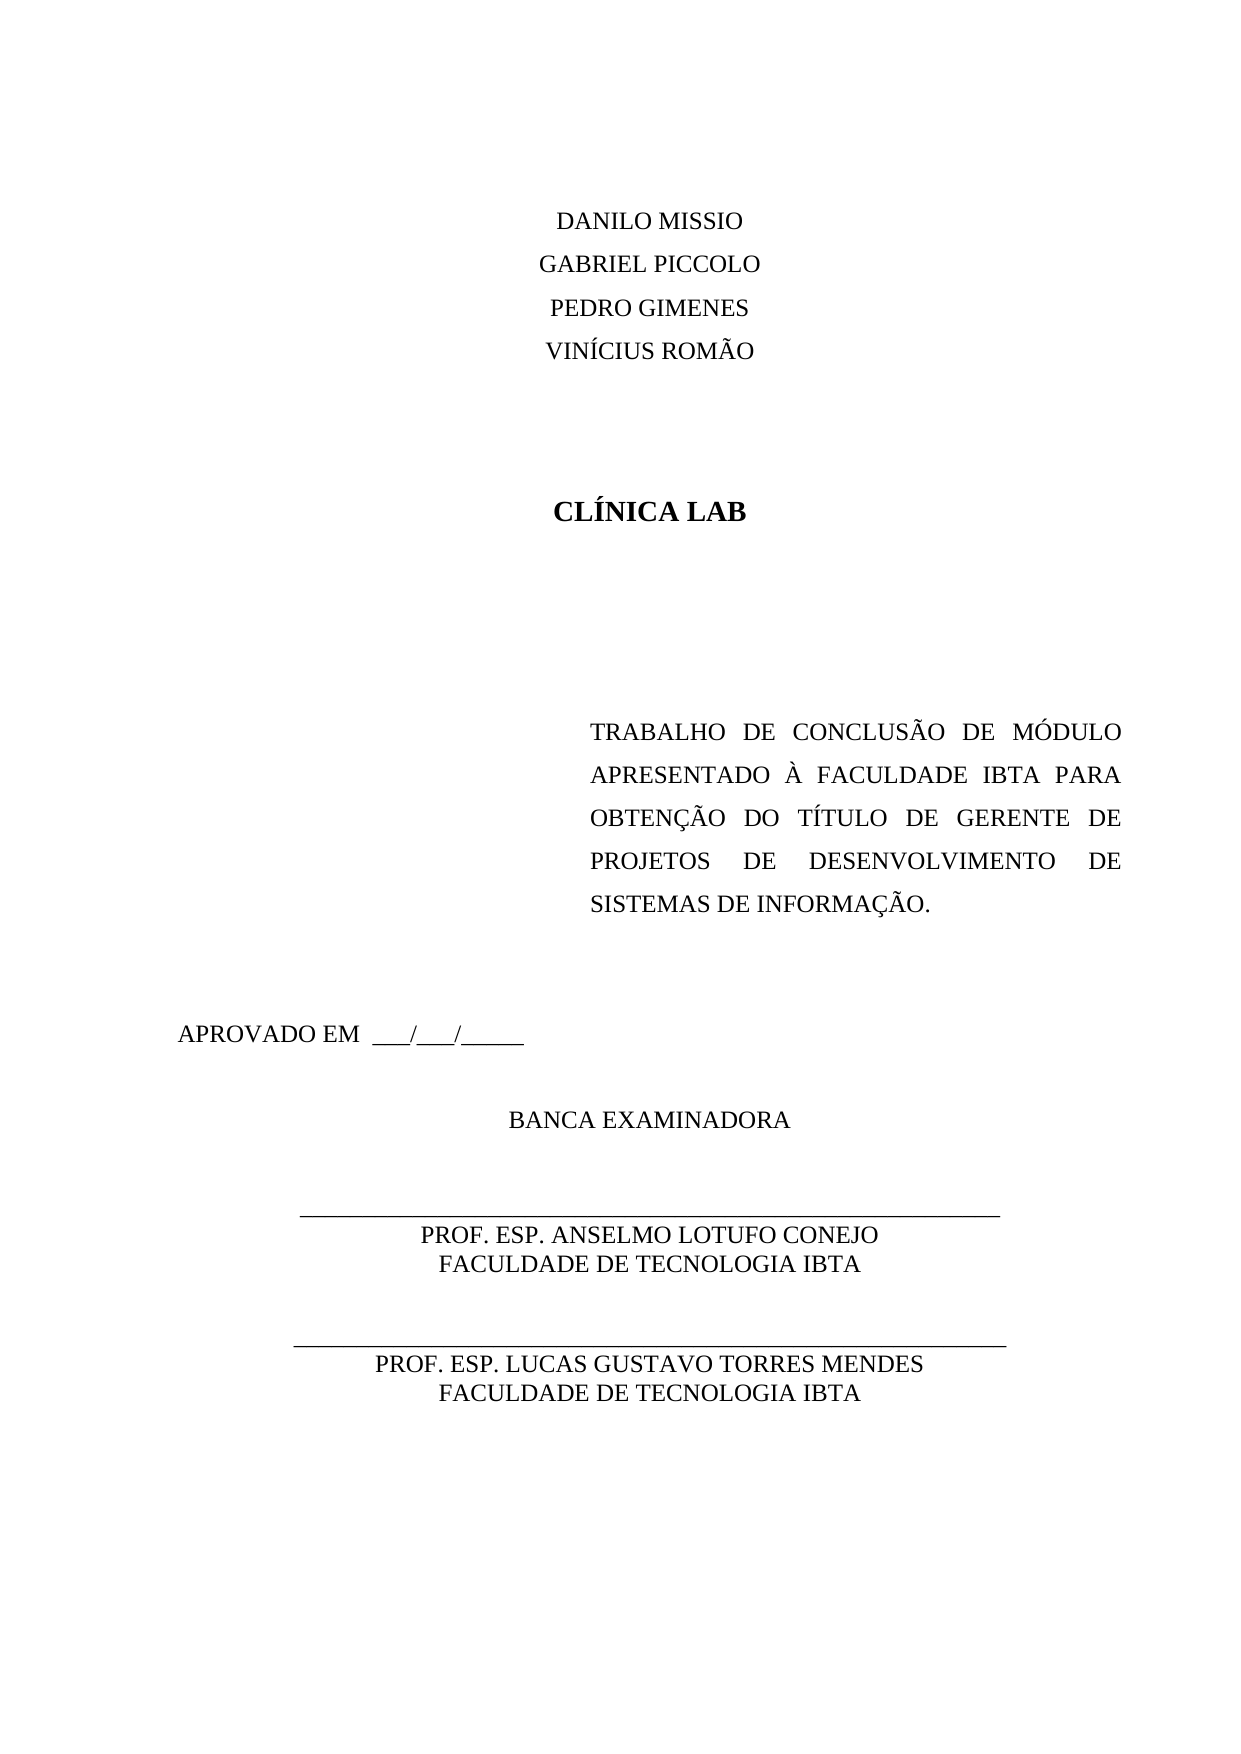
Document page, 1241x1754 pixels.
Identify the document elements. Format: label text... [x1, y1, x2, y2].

text ________________________________________________________ Prof. Esp. Anselmo Lotufo Conejo Faculdade de Tecnologia IBTA [177, 1191, 1122, 1278]
text Trabalho de Conclusão de Módulo apresentado à Faculdade IBTA para obtenção do título de Gerente de Projetos de Desenvolvimento de Sistemas de Informação. [590, 588, 1122, 918]
text Danilo MISSIO Gabriel PICCOLO Pedro GIMENES Vinícius ROMÃO [177, 206, 1122, 408]
text _________________________________________________________ Prof. Esp. lUCAS GUSTAVO TORRES MENDES Faculdade de Tecnologia IBTA [177, 1321, 1122, 1407]
text BANCA EXAMINADORA [177, 1105, 1122, 1134]
text Aprovado em ___/___/_____ [177, 976, 1122, 1048]
text clínica lab [177, 494, 1122, 528]
